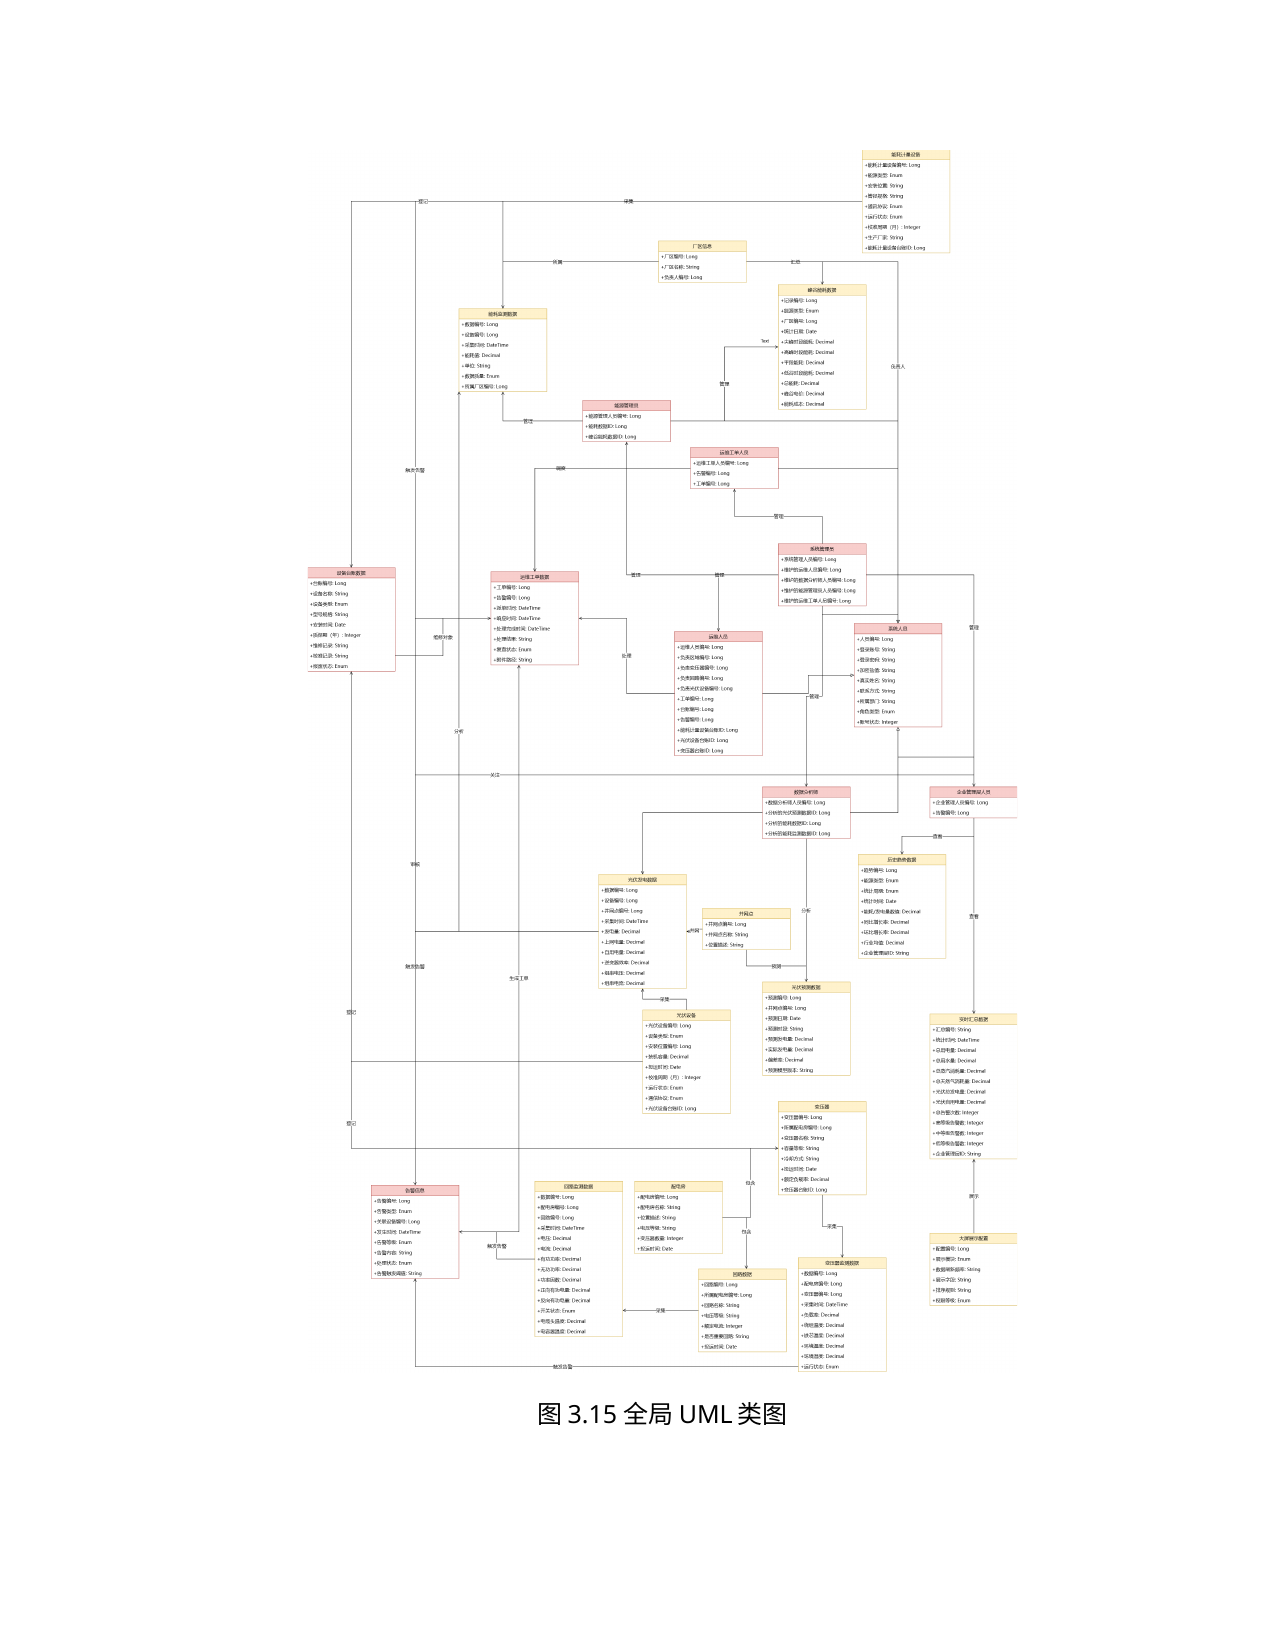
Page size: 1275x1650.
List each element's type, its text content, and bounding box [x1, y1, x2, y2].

text 图3.15 全局UML类图 [187, 1395, 1087, 1431]
picture [307, 150, 1018, 1373]
